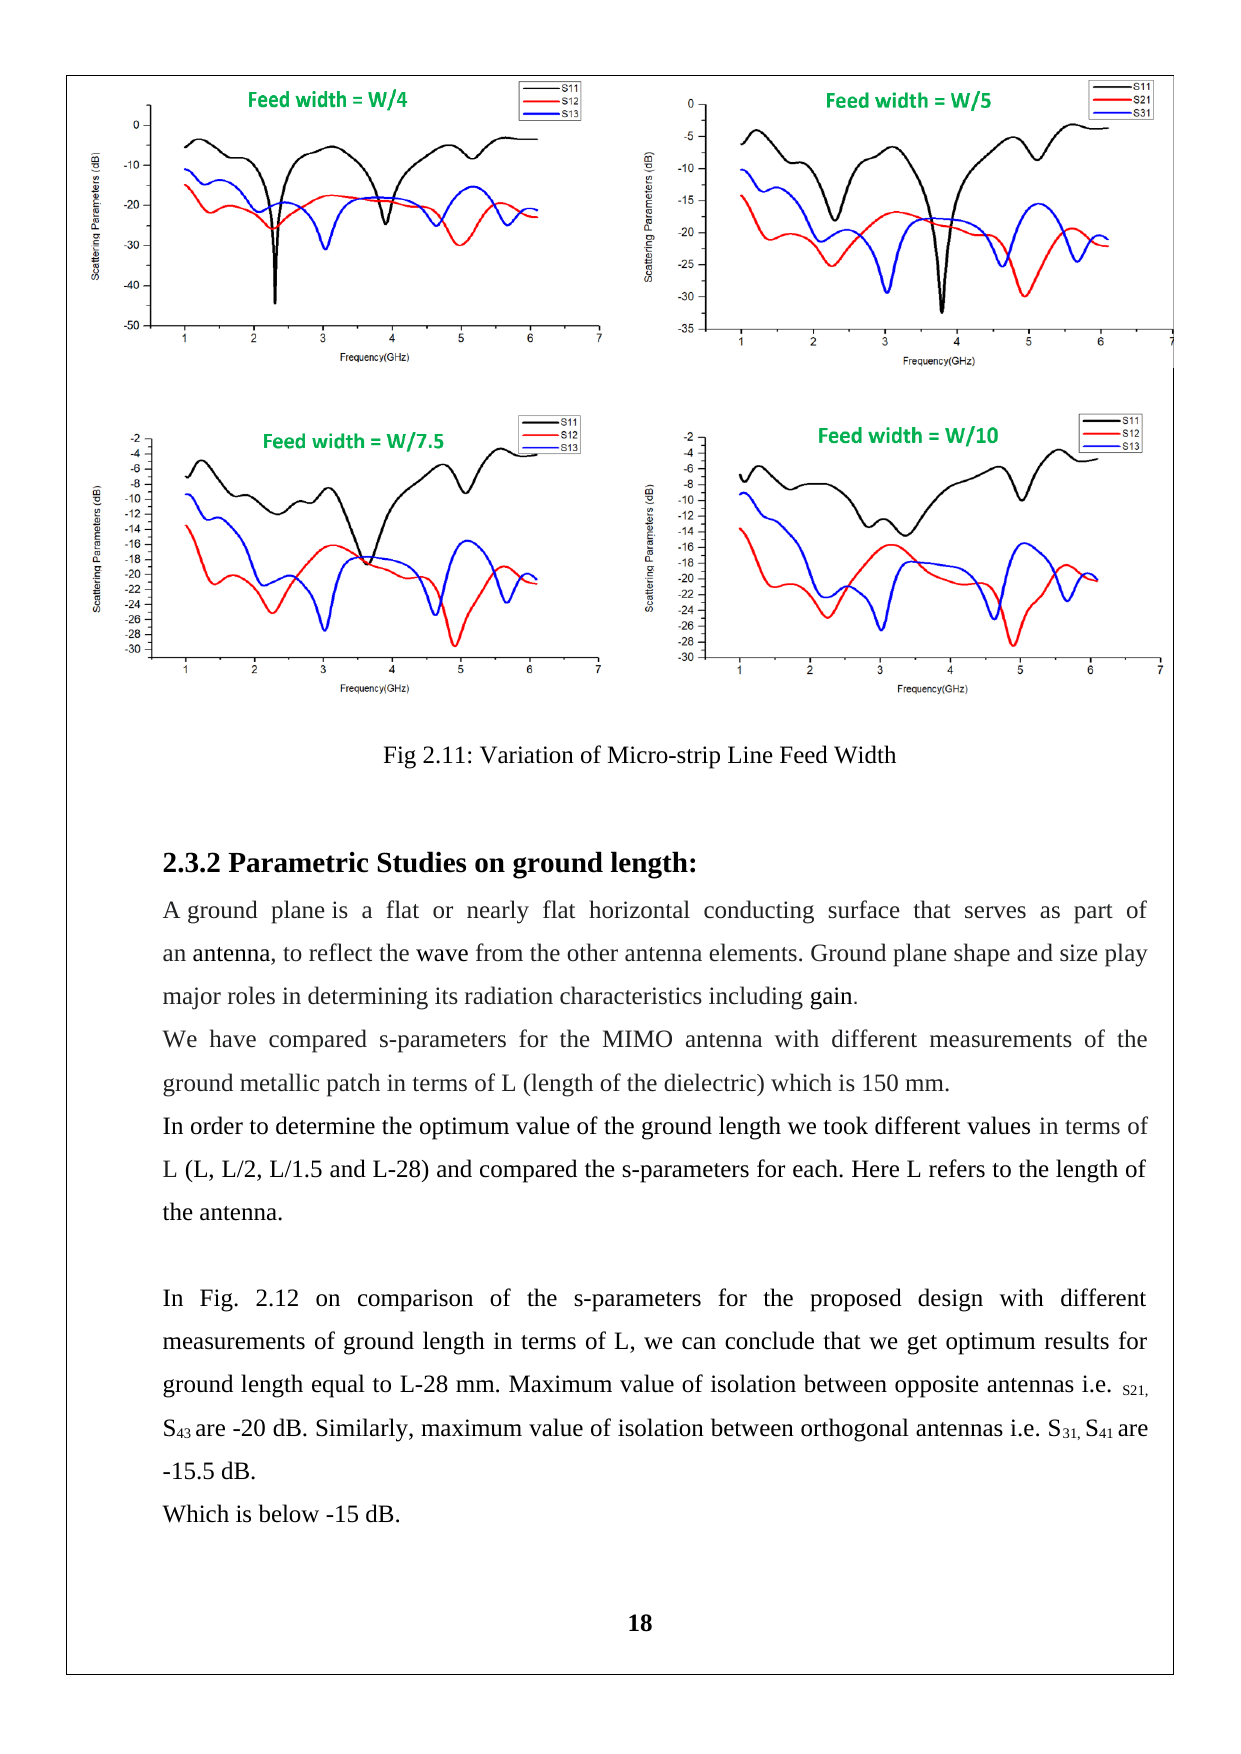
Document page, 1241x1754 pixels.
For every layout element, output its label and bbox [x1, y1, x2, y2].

picture [89, 410, 602, 696]
picture [640, 410, 1166, 696]
picture [640, 76, 1174, 368]
picture [89, 76, 604, 366]
table_header [67, 76, 1173, 1674]
